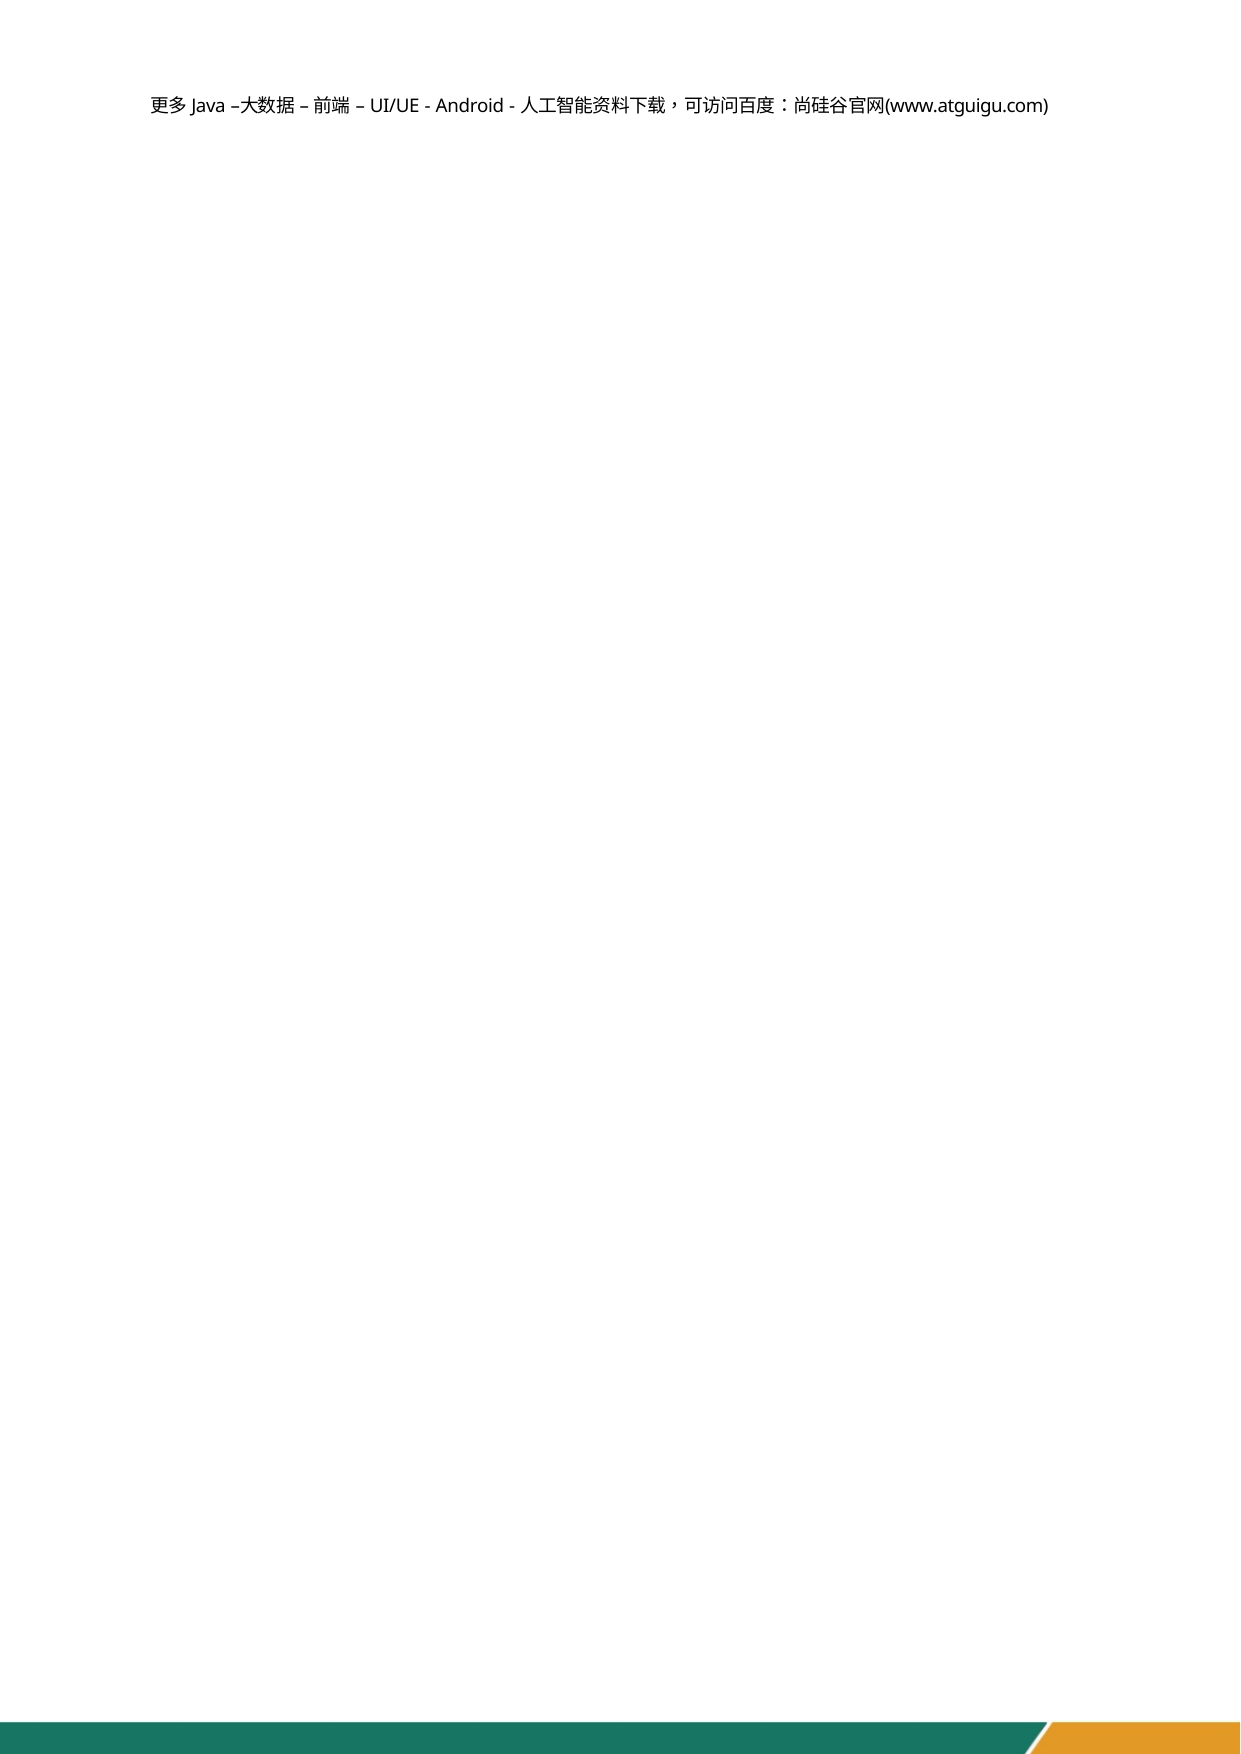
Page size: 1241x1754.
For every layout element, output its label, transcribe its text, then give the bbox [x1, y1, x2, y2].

text 更多Java –大数据 – 前端 – UI/UE - Android - 人工智能资料下载，可访问百度：尚硅谷官网(www.atguigu.com) [150, 93, 1097, 117]
picture [0, 1720, 1241, 1754]
